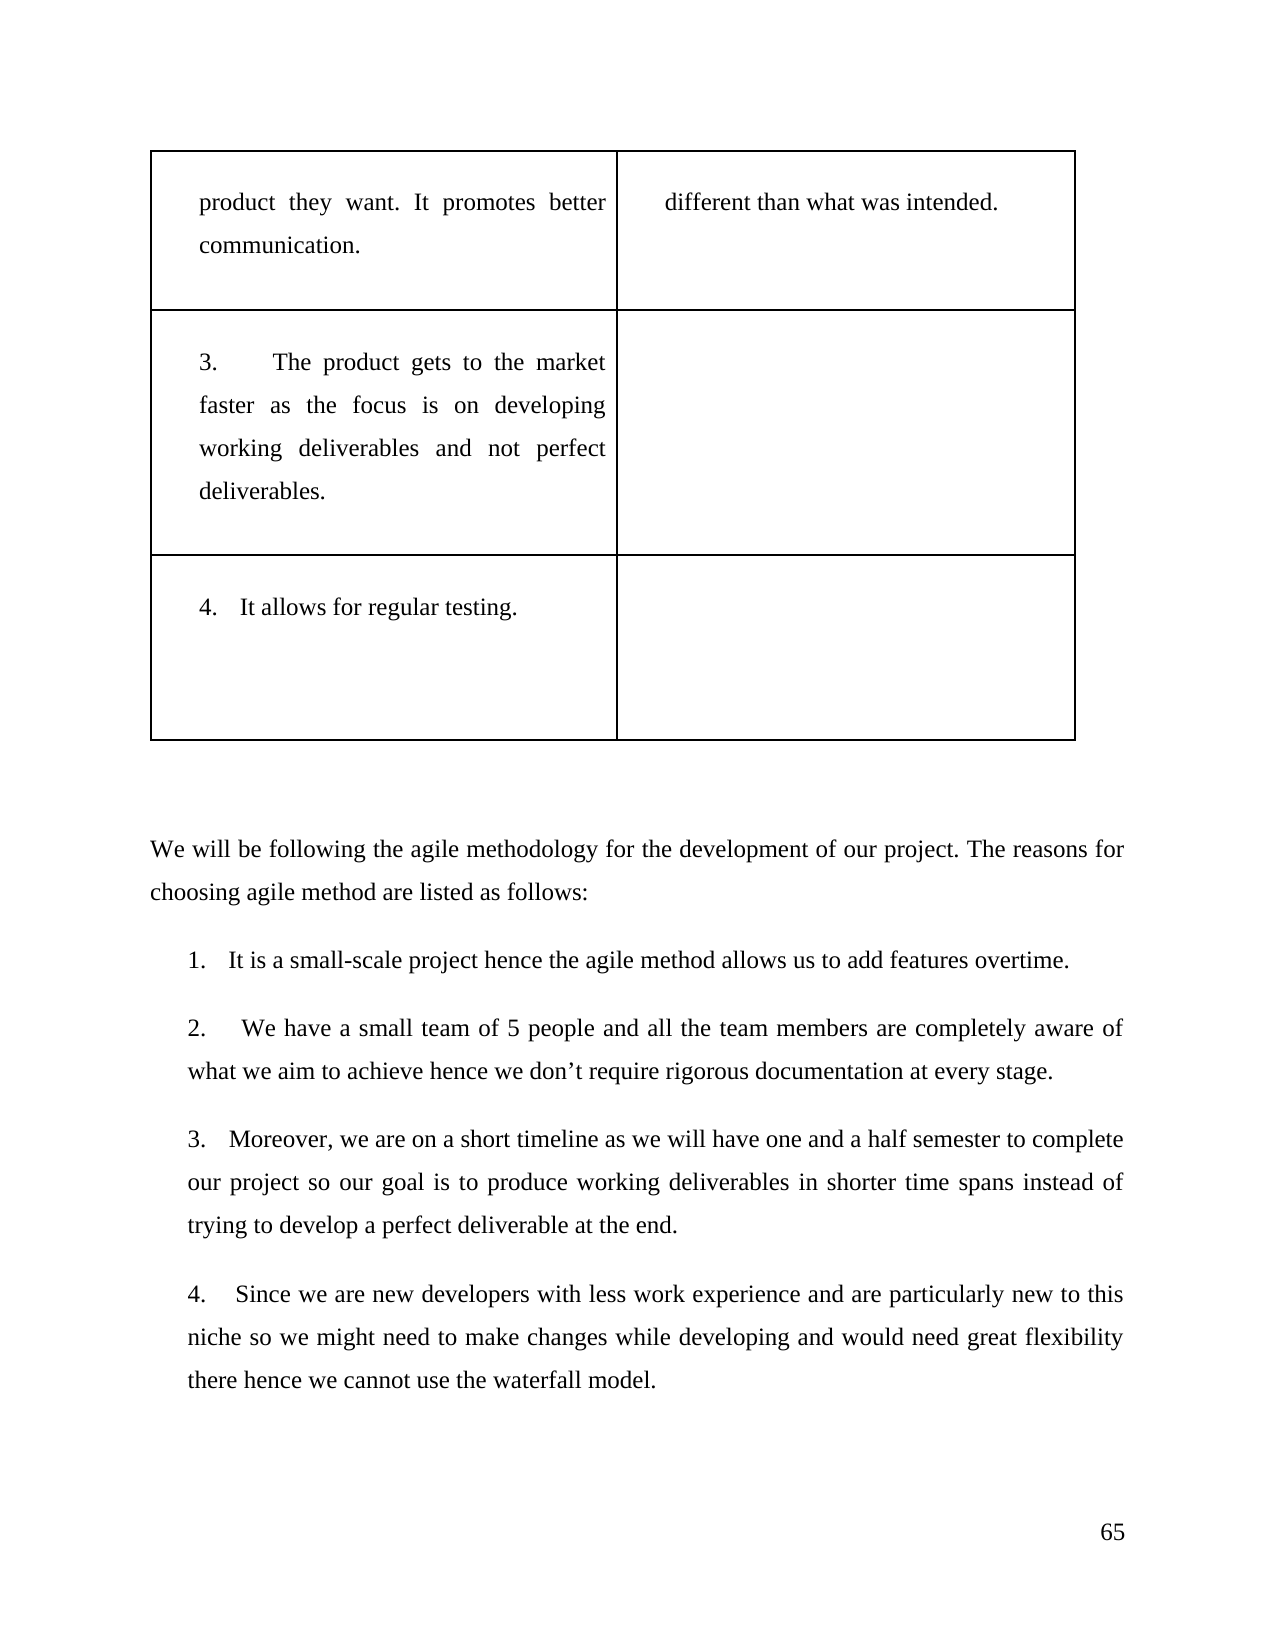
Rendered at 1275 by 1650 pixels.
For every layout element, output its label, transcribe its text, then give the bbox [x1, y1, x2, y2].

table_cell 4. It allows for regular testing. [152, 556, 616, 738]
table_cell [618, 311, 1074, 554]
text 4. Since we are new developers with less work experience and are particularly new to this niche so we might need to make changes while developing and would need great flexibility there hence we cannot use the waterfall model. [187, 1279, 1125, 1394]
text We will be following the agile methodology for the development of our project. The reasons for choosing agile method are listed as follows: [150, 834, 1125, 906]
table_cell 3. The product gets to the market faster as the focus is on developing working deliverables and not perfect deliverables. [152, 311, 616, 554]
table_cell [618, 556, 1074, 738]
text 2. We have a small team of 5 people and all the team members are completely aware of what we aim to achieve hence we don’t require rigorous documentation at every stage. [187, 1013, 1125, 1085]
text 3. Moreover, we are on a short timeline as we will have one and a half semester to complete our project so our goal is to produce working deliverables in shorter time spans instead of trying to develop a perfect deliverable at the end. [187, 1124, 1125, 1239]
text 1. It is a small-scale project hence the agile method allows us to add features overtime. [187, 945, 1125, 974]
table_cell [152, 152, 616, 309]
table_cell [618, 152, 1074, 309]
